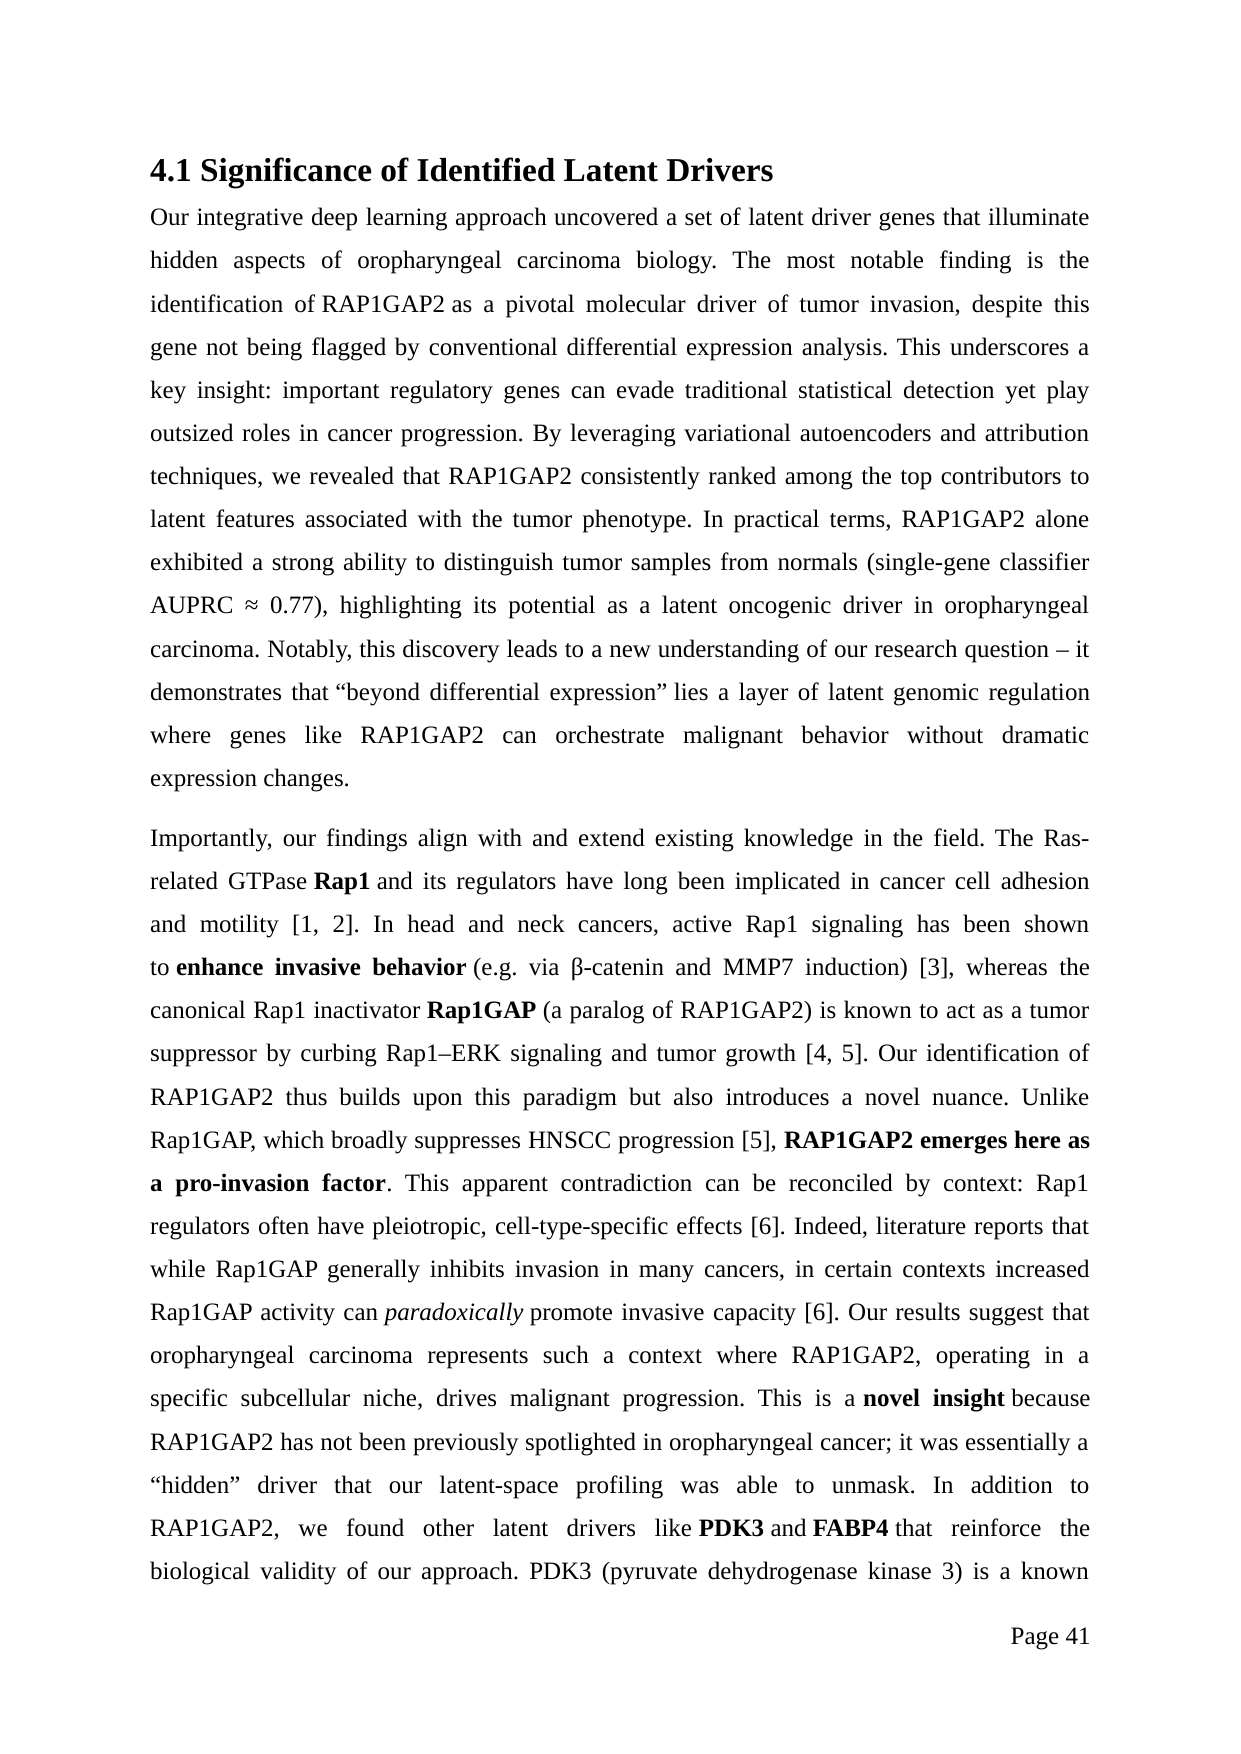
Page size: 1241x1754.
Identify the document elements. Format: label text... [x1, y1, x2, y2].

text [150, 823, 1090, 1585]
text Our integrative deep learning approach uncovered a set of latent driver genes that illuminate hidden aspects of oropharyngeal carcinoma biology. The most notable finding is the identification of RAP1GAP2 as a pivotal molecular driver of tumor invasion, despite this gene not being flagged by conventional differential expression analysis. This underscores a key insight: important regulatory genes can evade traditional statistical detection yet play outsized roles in cancer progression. By leveraging variational autoencoders and attribution techniques, we revealed that RAP1GAP2 consistently ranked among the top contributors to latent features associated with the tumor phenotype. In practical terms, RAP1GAP2 alone exhibited a strong ability to distinguish tumor samples from normals (single-gene classifier AUPRC ≈ 0.77), highlighting its potential as a latent oncogenic driver in oropharyngeal carcinoma. Notably, this discovery leads to a new understanding of our research question – it demonstrates that “beyond differential expression” lies a layer of latent genomic regulation where genes like RAP1GAP2 can orchestrate malignant behavior without dramatic expression changes. [150, 202, 1090, 792]
subtitle 4.1 Significance of Identified Latent Drivers [150, 150, 1090, 188]
